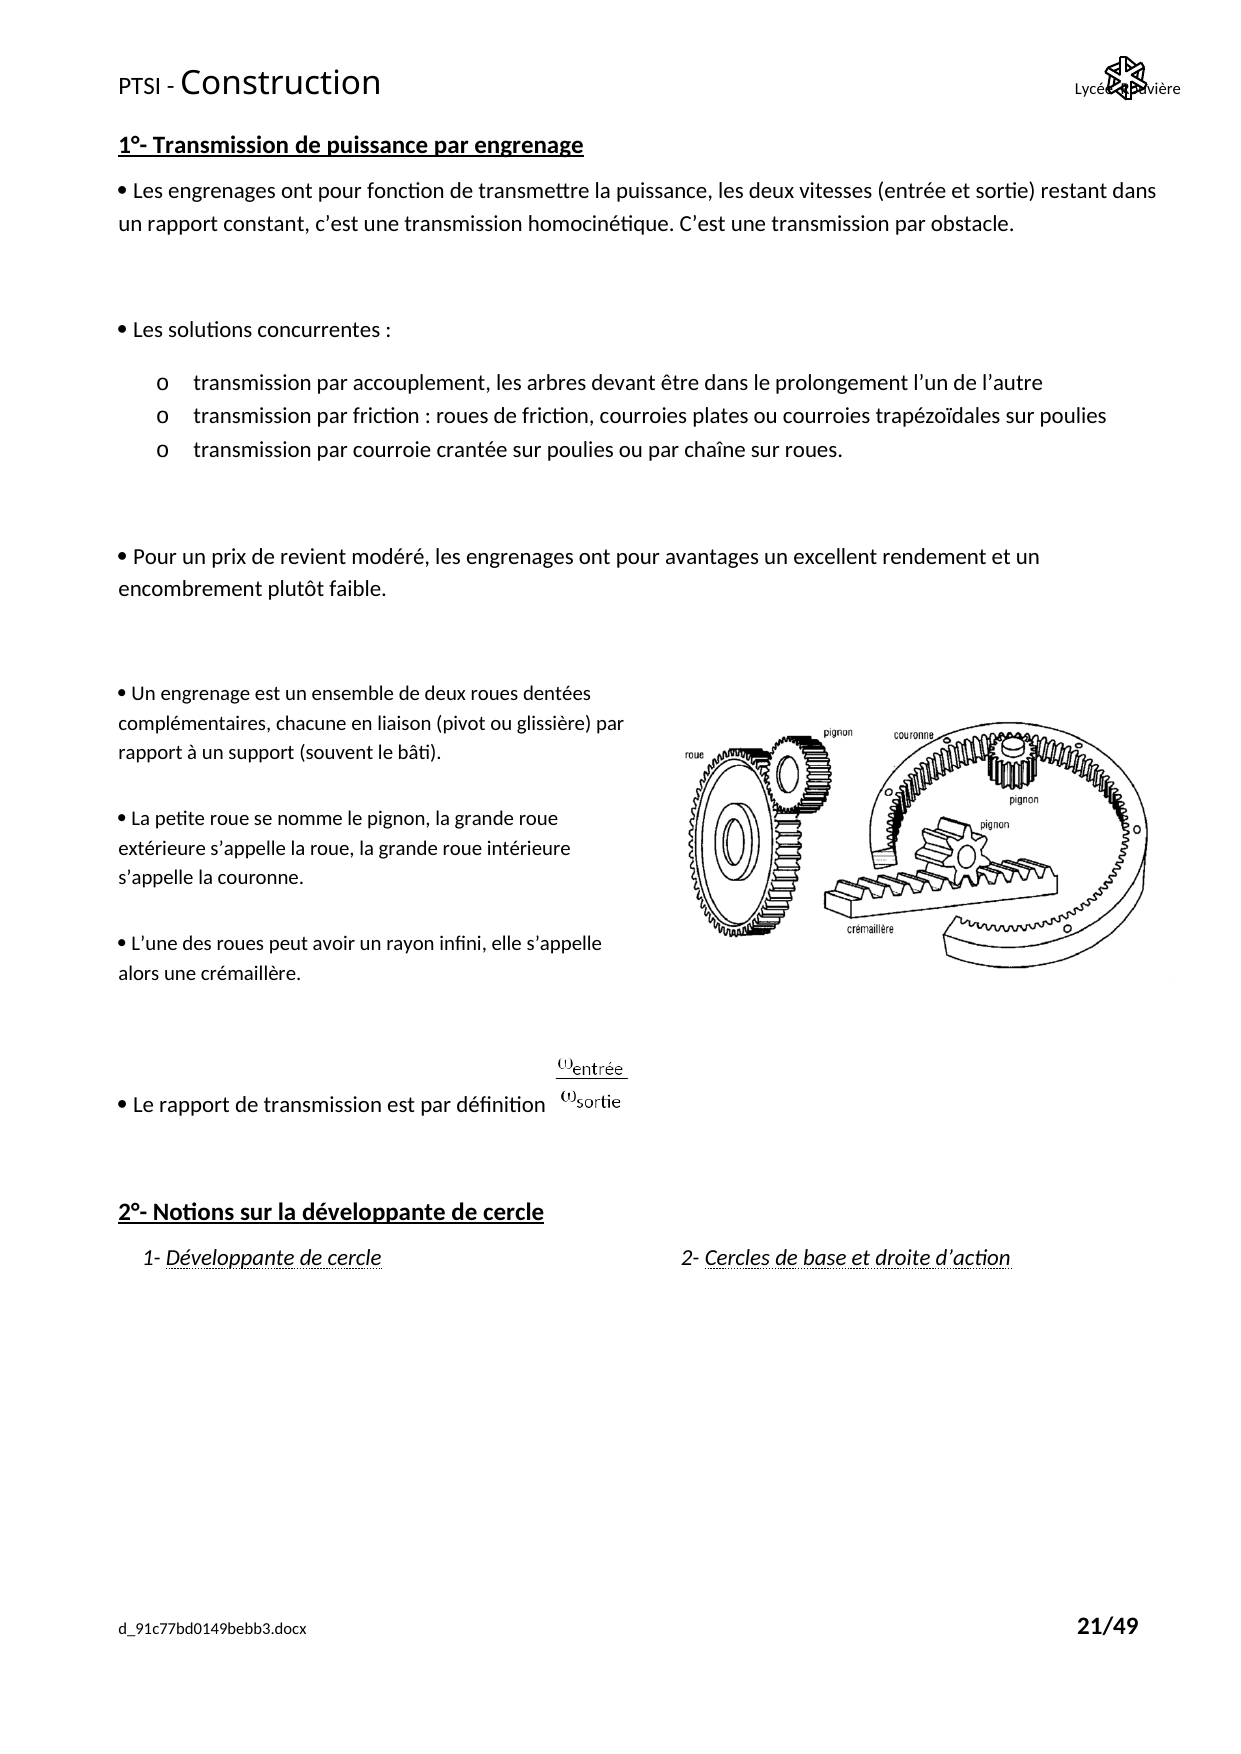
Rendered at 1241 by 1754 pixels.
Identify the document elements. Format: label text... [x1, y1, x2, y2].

text Les engrenages ont pour fonction de transmettre la puissance, les deux vitesses (entrée et sortie) restant dans un rapport constant, c’est une transmission homocinétique. C’est une transmission par obstacle. [118, 177, 1181, 237]
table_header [111, 1244, 650, 1332]
subtitle Notions sur la développante de cercle [118, 1196, 1181, 1226]
table_header Un engrenage est un ensemble de deux roues dentées complémentaires, chacune en liaison (pivot ou glissière) par rapport à un support (souvent le bâti). La petite roue se nomme le pignon, la grande roue extérieure s’appelle la roue, la grande roue intérieure s’appelle la couronne. L’une des roues peut avoir un rayon infini, elle s’appelle alors une crémaillère. [107, 681, 646, 993]
text Le rapport de transmission est par définition [118, 1046, 1181, 1118]
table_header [650, 1244, 1188, 1332]
list transmission par friction : roues de friction, courroies plates ou courroies trapézoïdales sur poulies [156, 401, 1181, 431]
text Pour un prix de revient modéré, les engrenages ont pour avantages un excellent rendement et un encombrement plutôt faible. [118, 542, 1181, 603]
list transmission par courroie crantée sur poulies ou par chaîne sur roues. [156, 435, 1181, 464]
text Les solutions concurrentes : [118, 315, 1181, 343]
picture [657, 713, 1175, 979]
list transmission par accouplement, les arbres devant être dans le prolongement l’un de l’autre [156, 368, 1181, 397]
subtitle Transmission de puissance par engrenage [118, 129, 1181, 160]
table_header [646, 681, 1190, 993]
